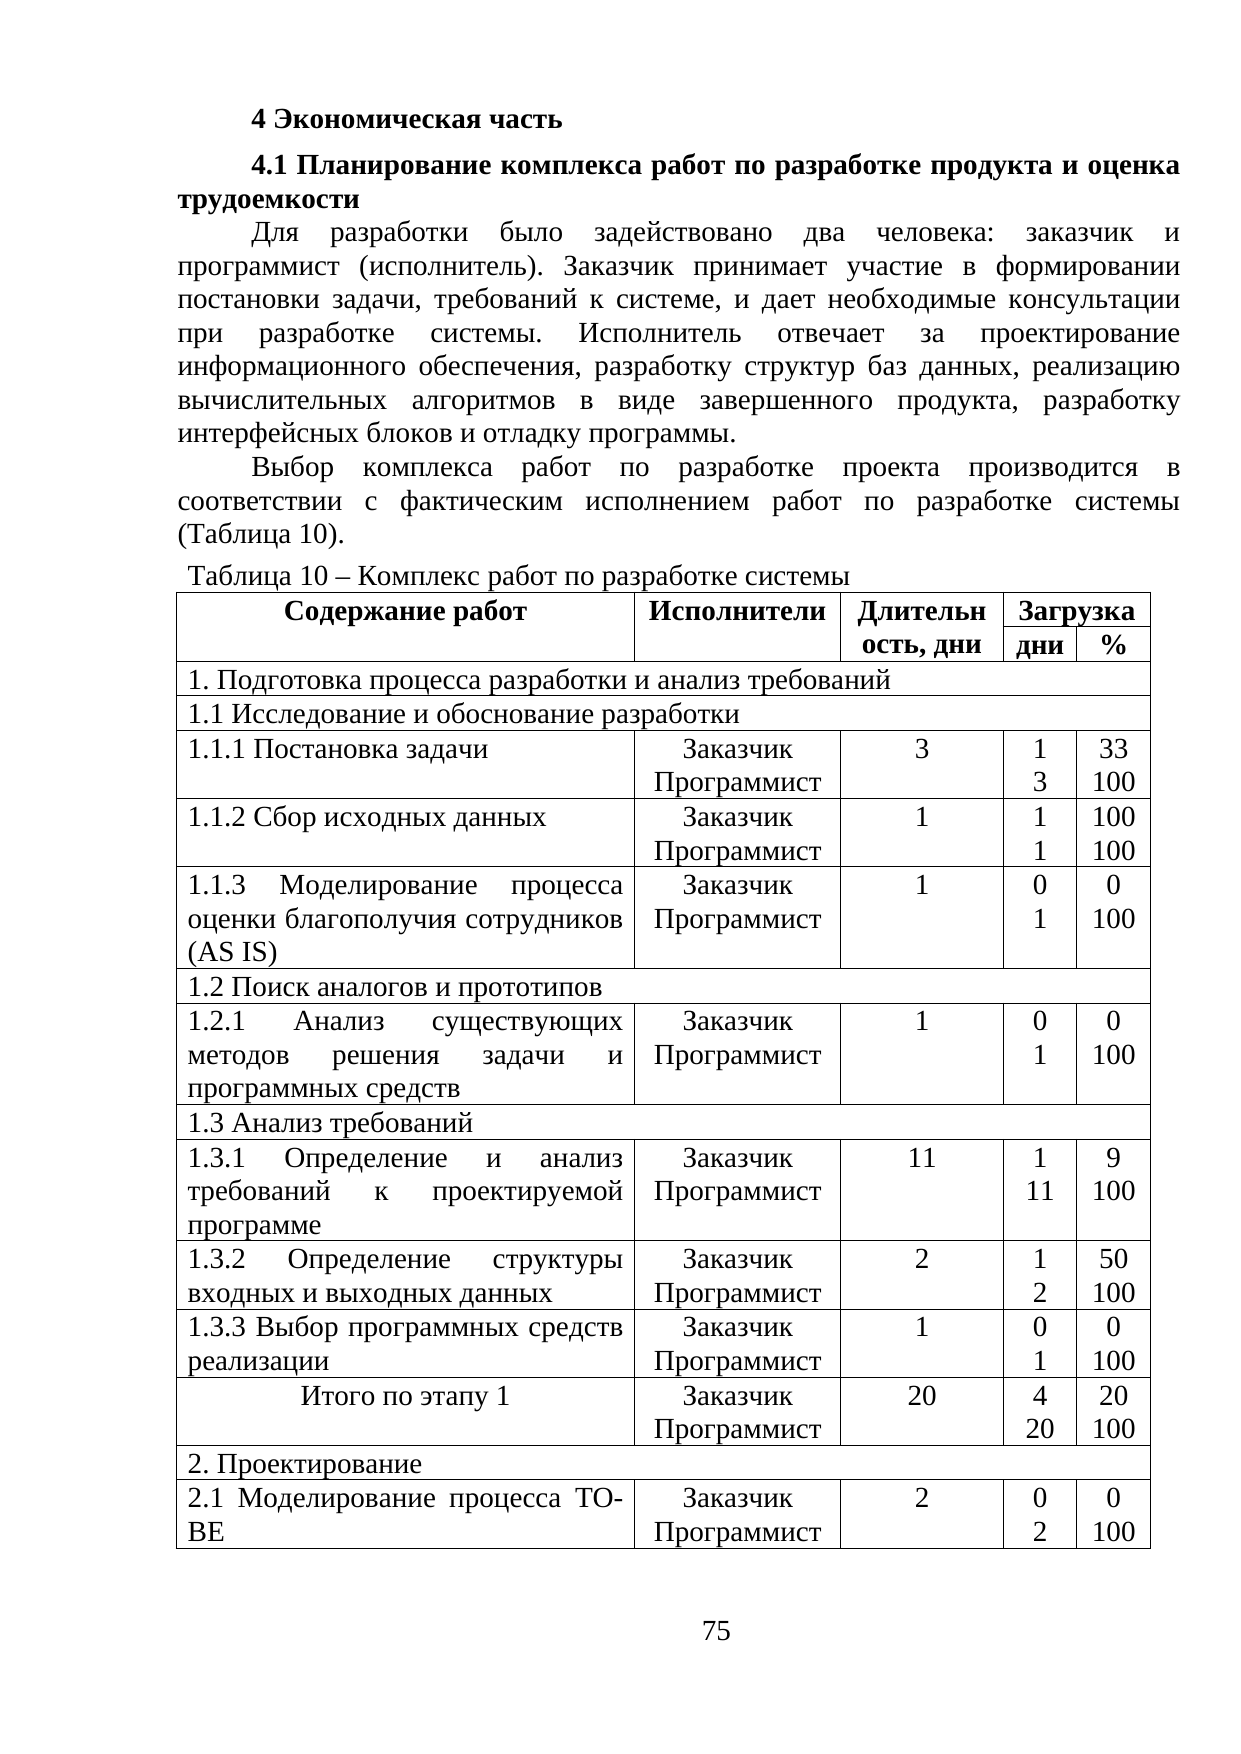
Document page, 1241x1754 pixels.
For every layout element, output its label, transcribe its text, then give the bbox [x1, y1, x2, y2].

table_cell 0 100 [1077, 1310, 1150, 1377]
table_cell 1 1 [1004, 799, 1076, 866]
table_cell 1 [841, 867, 1003, 968]
table_cell 1. Подготовка процесса разработки и анализ требований [177, 662, 1150, 695]
table_cell 1 2 [1004, 1241, 1076, 1308]
text Для разработки было задействовано два человека: заказчик и программист (исполнитель). Заказчик принимает участие в формировании постановки задачи, требований к системе, и дает необходимые консультации при разработке системы. Исполнитель отвечает за проектирование информационного обеспечения, разработку структур баз данных, реализацию вычислительных алгоритмов в виде завершенного продукта, разработку интерфейсных блоков и отладку программы. [177, 214, 1181, 449]
table_cell 0 100 [1077, 1004, 1150, 1104]
table_cell 1.3.2 Определение структуры входных и выходных данных [177, 1241, 634, 1308]
table_cell дни [1004, 627, 1076, 661]
table_cell Заказчик Программист [635, 1004, 840, 1104]
table_cell Загрузка [1004, 593, 1150, 626]
table_cell 0 1 [1004, 1004, 1076, 1104]
table_cell 1 [841, 1004, 1003, 1104]
table_cell 33 100 [1077, 731, 1150, 798]
table_cell Заказчик Программист [635, 1140, 840, 1240]
table_cell Длительность, дни [841, 593, 1003, 661]
table_cell 1.1.2 Сбор исходных данных [177, 799, 634, 866]
subtitle 4 Экономическая часть [177, 101, 1181, 135]
table_cell 2 [841, 1241, 1003, 1308]
table_cell 50 100 [1077, 1241, 1150, 1308]
table_cell 3 [841, 731, 1003, 798]
text Выбор комплекса работ по разработке проекта производится в соответствии с фактическим исполнением работ по разработке системы (Таблица 10). [177, 449, 1181, 550]
table_cell 1 3 [1004, 731, 1076, 798]
table_cell Исполнители [635, 593, 840, 661]
table_cell 1.2.1 Анализ существующих методов решения задачи и программных средств [177, 1004, 634, 1104]
table_cell 2. Проектирование [177, 1446, 1150, 1479]
table_cell Содержание работ [177, 593, 634, 661]
table_cell 1.1.3 Моделирование процесса оценки благополучия сотрудников (AS IS) [177, 867, 634, 968]
table_cell 1 [841, 1310, 1003, 1377]
table_cell 9 100 [1077, 1140, 1150, 1240]
table_cell Заказчик Программист [635, 1480, 840, 1547]
table_cell 2 [841, 1480, 1003, 1547]
table_cell Итого по этапу 1 [177, 1378, 634, 1445]
table_cell 2.1 Моделирование процесса TO-BE [177, 1480, 634, 1547]
table_cell Заказчик Программист [635, 1241, 840, 1308]
table_cell 20 100 [1077, 1378, 1150, 1445]
table_cell 100 100 [1077, 799, 1150, 866]
table_header Таблица 10 – Комплекс работ по разработке системы [176, 550, 1150, 592]
table_cell 1.3.3 Выбор программных средств реализации [177, 1310, 634, 1377]
text 4.1 Планирование комплекса работ по разработке продукта и оценка трудоемкости [177, 147, 1181, 214]
table_cell 1 [841, 799, 1003, 866]
table_cell 0 2 [1004, 1480, 1076, 1547]
table_cell 11 [841, 1140, 1003, 1240]
table_cell 1.3 Анализ требований [177, 1105, 1150, 1139]
table_cell 1.3.1 Определение и анализ требований к проектируемой программе [177, 1140, 634, 1240]
table_cell 0 1 [1004, 867, 1076, 968]
table_cell 1.1.1 Постановка задачи [177, 731, 634, 798]
table_cell 4 20 [1004, 1378, 1076, 1445]
table_cell Заказчик Программист [635, 799, 840, 866]
table_cell 20 [841, 1378, 1003, 1445]
table_cell % [1077, 627, 1150, 661]
table_cell 1 11 [1004, 1140, 1076, 1240]
table_cell Заказчик Программист [635, 1310, 840, 1377]
table_cell 0 1 [1004, 1310, 1076, 1377]
table_cell 1.1 Исследование и обоснование разработки [177, 696, 1150, 730]
table_cell 0 100 [1077, 1480, 1150, 1547]
table_cell 0 100 [1077, 867, 1150, 968]
table_cell Заказчик Программист [635, 867, 840, 968]
table_cell Заказчик Программист [635, 1378, 840, 1445]
table_cell 1.2 Поиск аналогов и прототипов [177, 969, 1150, 1002]
table_cell Заказчик Программист [635, 731, 840, 798]
